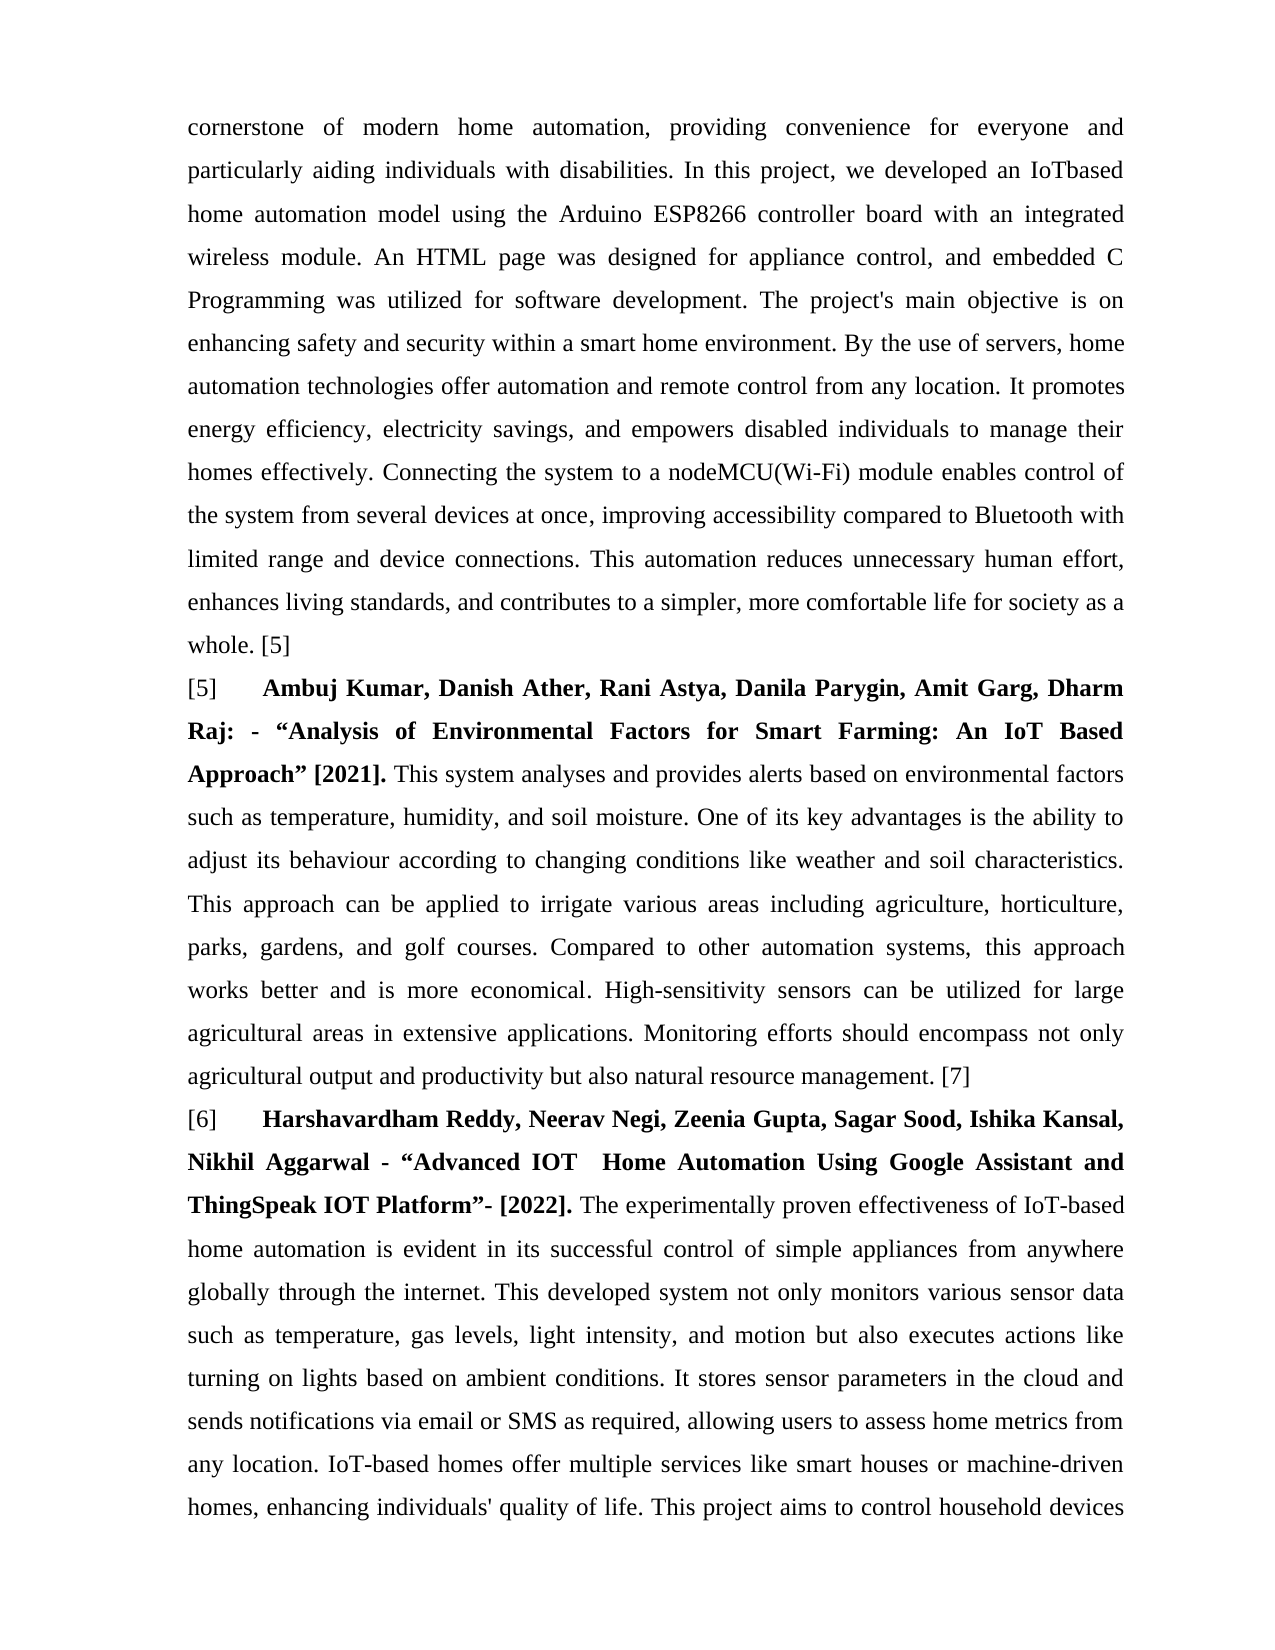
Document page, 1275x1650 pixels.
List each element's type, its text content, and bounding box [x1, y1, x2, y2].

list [187, 112, 1125, 659]
list Ambuj Kumar, Danish Ather, Rani Astya, Danila Parygin, Amit Garg, Dharm Raj: - “Analysis of Environmental Factors for Smart Farming: An IoT Based Approach” [2021]. This system analyses and provides alerts based on environmental factors such as temperature, humidity, and soil moisture. One of its key advantages is the ability to adjust its behaviour according to changing conditions like weather and soil characteristics. This approach can be applied to irrigate various areas including agriculture, horticulture, parks, gardens, and golf courses. Compared to other automation systems, this approach works better and is more economical. High-sensitivity sensors can be utilized for large agricultural areas in extensive applications. Monitoring efforts should encompass not only agricultural output and productivity but also natural resource management. [7] [187, 673, 1125, 1090]
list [187, 1104, 1125, 1521]
